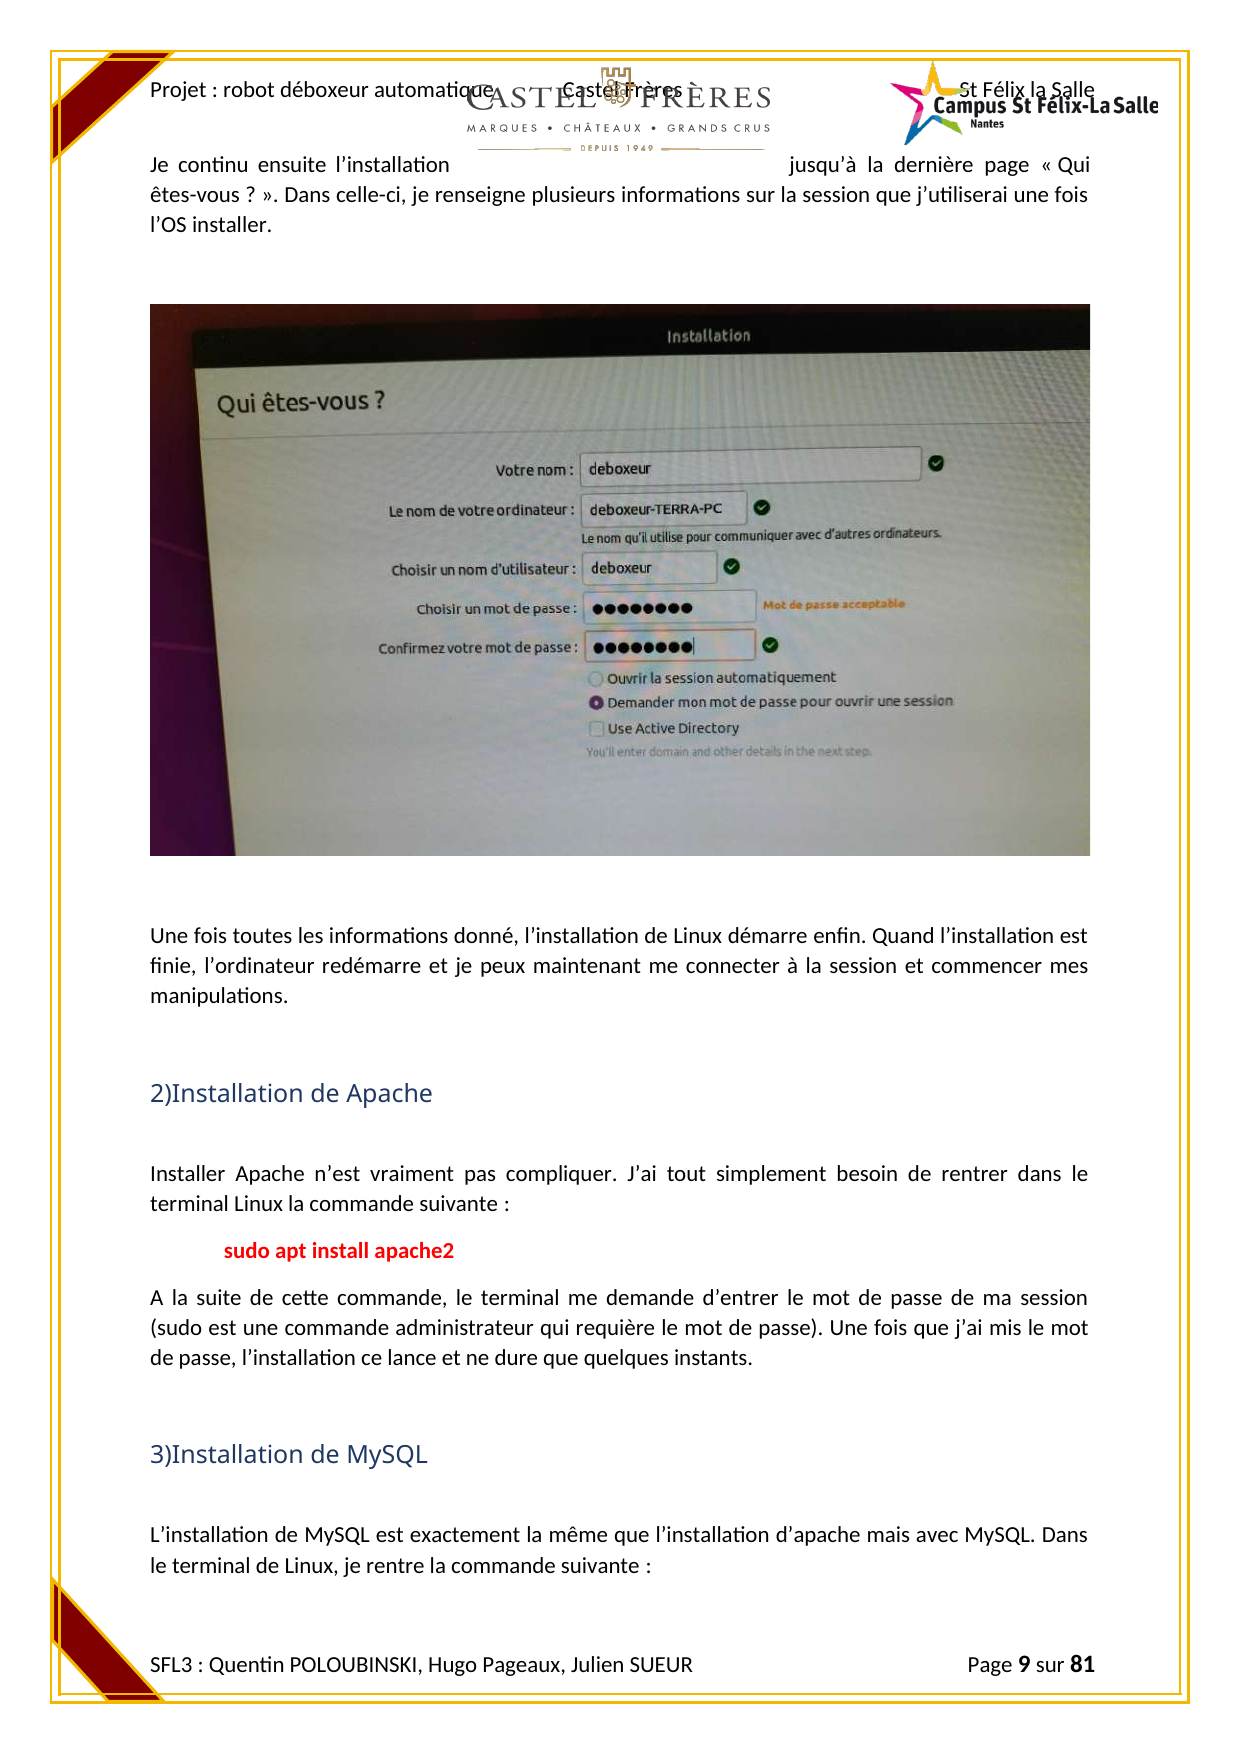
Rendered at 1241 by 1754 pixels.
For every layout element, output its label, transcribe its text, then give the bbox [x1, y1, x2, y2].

text Je continu ensuite l’installation jusqu’à la dernière page « Qui êtes-vous ? ». Dans celle-ci, je renseigne plusieurs informations sur la session que j’utiliserai une fois l’OS installer. [150, 150, 1090, 238]
subtitle 3)Installation de MySQL [150, 1437, 1090, 1471]
picture [460, 59, 773, 157]
subtitle 2)Installation de Apache [150, 1075, 1090, 1109]
text L’installation de MySQL est exactement la même que l’installation d’apache mais avec MySQL. Dans le terminal de Linux, je rentre la commande suivante : [150, 1521, 1090, 1579]
text sudo apt install apache2 [150, 1236, 1090, 1264]
picture [150, 304, 1091, 856]
text Installer Apache n’est vraiment pas compliquer. J’ai tout simplement besoin de rentrer dans le terminal Linux la commande suivante : [150, 1159, 1090, 1217]
text A la suite de cette commande, le terminal me demande d’entrer le mot de passe de ma session (sudo est une commande administrateur qui requière le mot de passe). Une fois que j’ai mis le mot de passe, l’installation ce lance et ne dure que quelques instants. [150, 1283, 1090, 1371]
picture [889, 60, 1158, 145]
text Une fois toutes les informations donné, l’installation de Linux démarre enfin. Quand l’installation est finie, l’ordinateur redémarre et je peux maintenant me connecter à la session et commencer mes manipulations. [150, 921, 1090, 1009]
